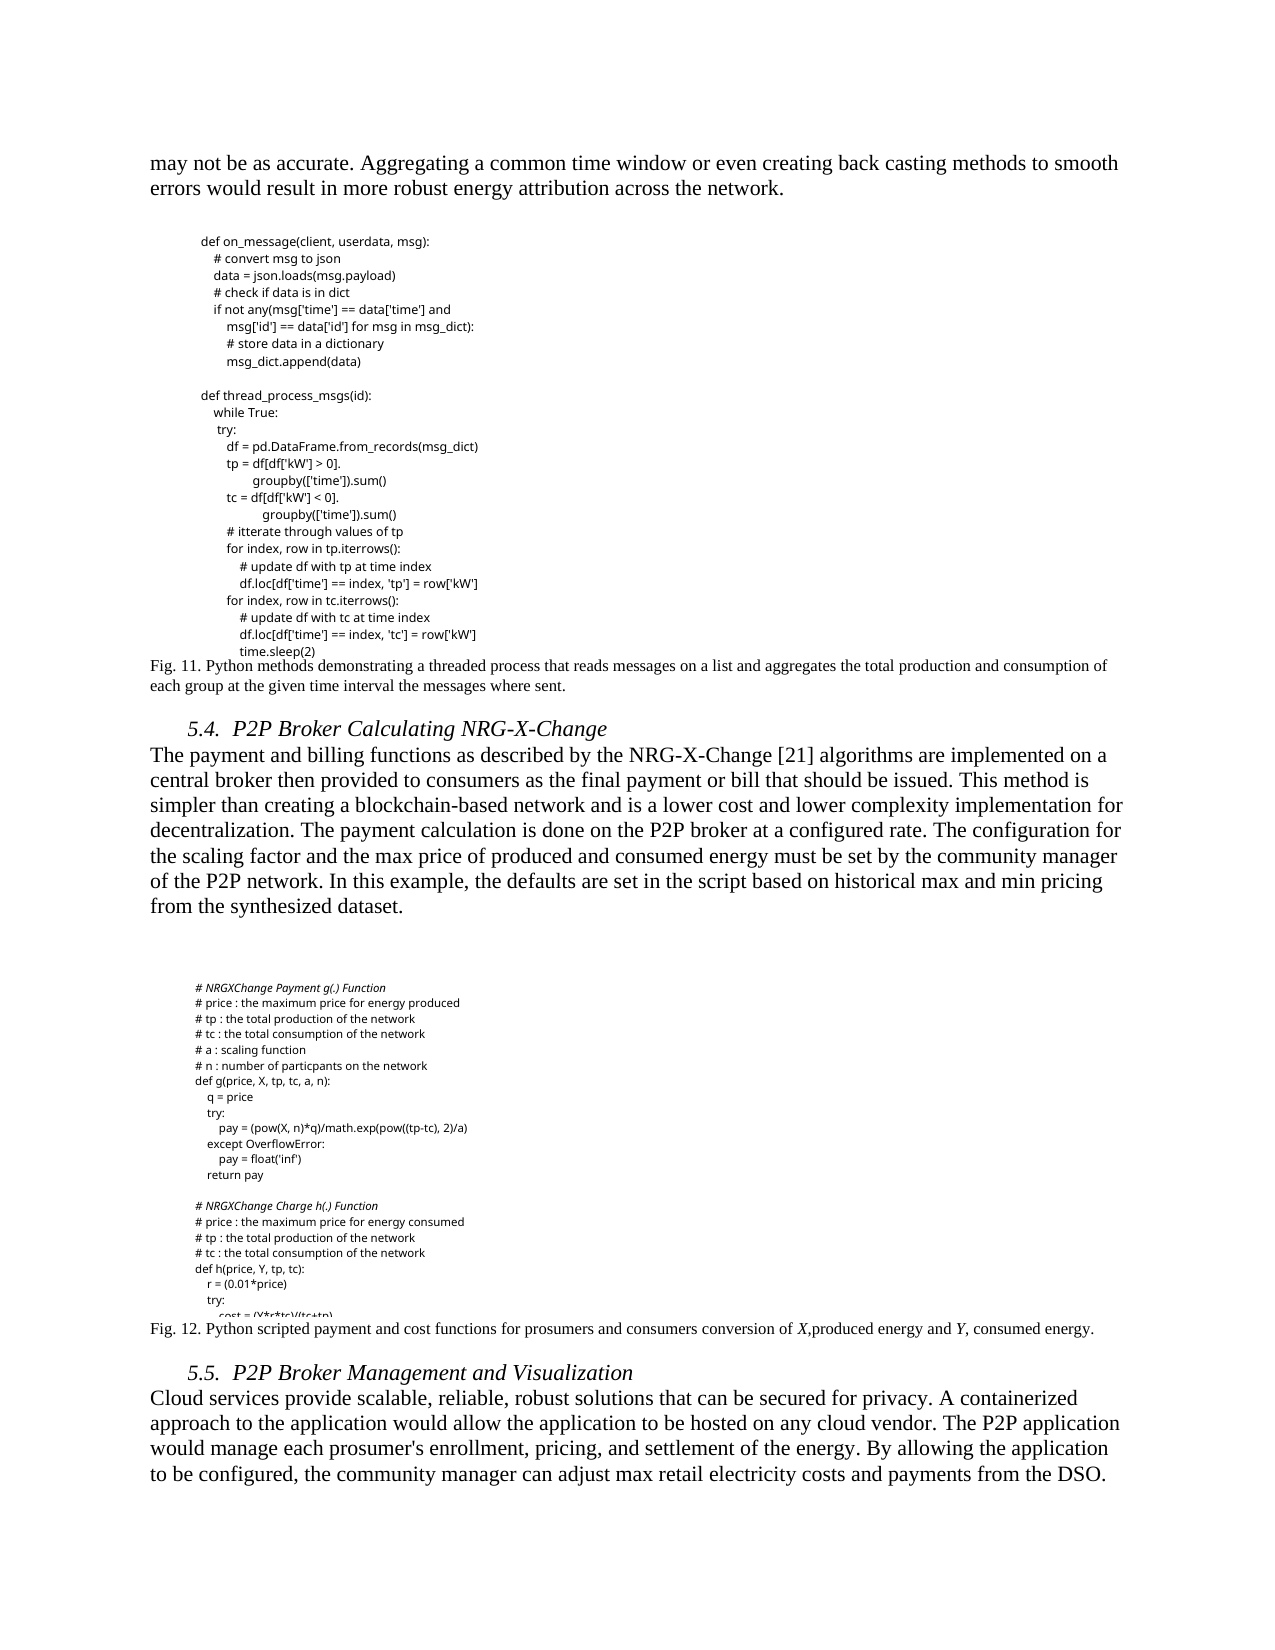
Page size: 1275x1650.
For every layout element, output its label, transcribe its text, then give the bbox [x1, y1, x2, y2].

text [150, 150, 1125, 200]
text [150, 1385, 1125, 1486]
subtitle P2P Broker Management and Visualization [187, 1359, 1125, 1385]
text The payment and billing functions as described by the NRG-X-Change [21] algorithms are implemented on a central broker then provided to consumers as the final payment or bill that should be issued. This method is simpler than creating a blockchain-based network and is a lower cost and lower complexity implementation for decentralization. The payment calculation is done on the P2P broker at a configured rate. The configuration for the scaling factor and the max price of produced and consumed energy must be set by the community manager of the P2P network. In this example, the defaults are set in the script based on historical max and min pricing from the synthesized dataset. [150, 742, 1125, 918]
subtitle P2P Broker Calculating NRG-X-Change [187, 715, 1125, 742]
text Python methods demonstrating a threaded process that reads messages on a list and aggregates the total production and consumption of each group at the given time interval the messages where sent. [150, 656, 1125, 694]
text Python scripted payment and cost functions for prosumers and consumers conversion of X,produced energy and Y, consumed energy. [150, 1319, 1125, 1338]
